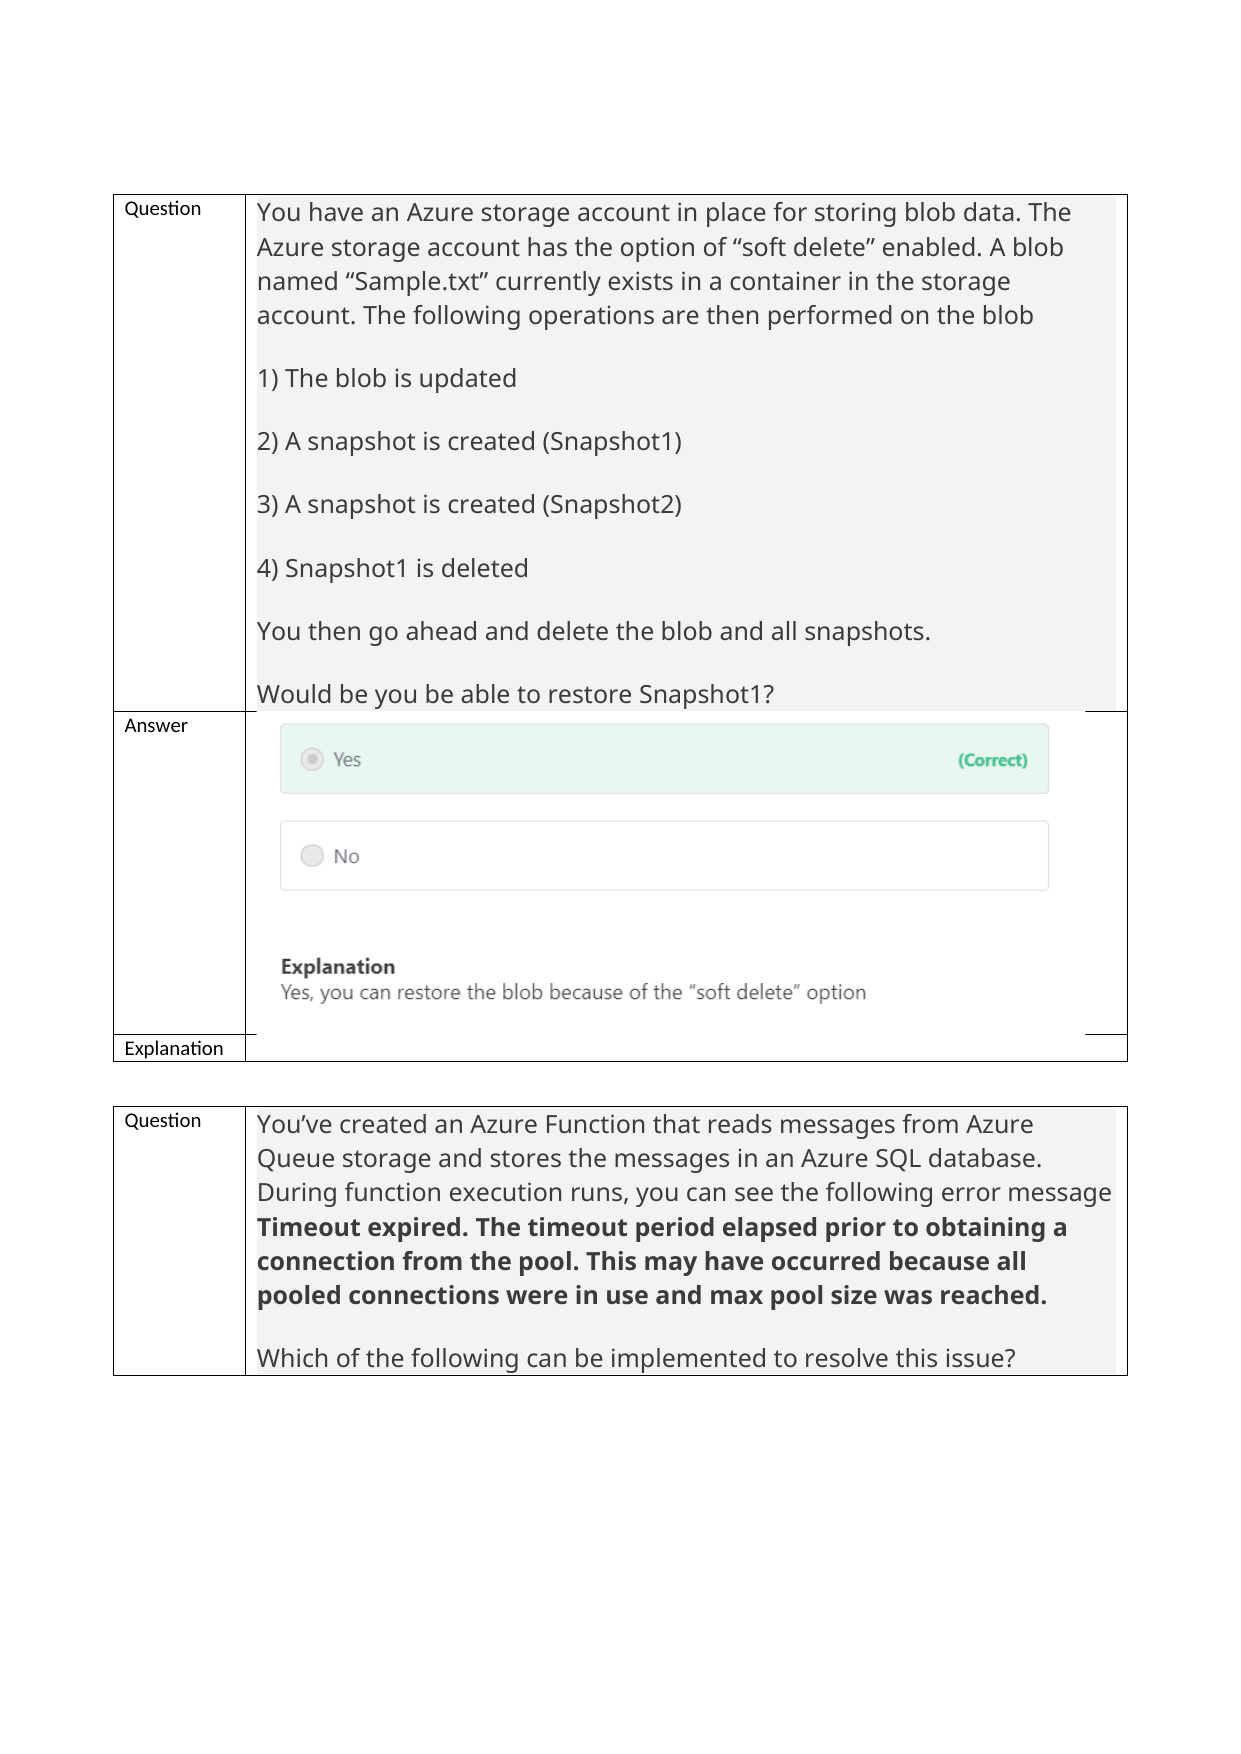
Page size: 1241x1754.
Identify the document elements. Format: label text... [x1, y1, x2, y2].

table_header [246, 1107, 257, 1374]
table_cell [1116, 712, 1127, 1034]
picture [256, 711, 1086, 1035]
table_cell Explanation [114, 1035, 245, 1061]
table_cell Answer [114, 712, 245, 1034]
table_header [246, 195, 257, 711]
table_header Question [114, 195, 245, 711]
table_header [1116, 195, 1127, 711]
table_header Question [114, 1107, 245, 1374]
table_cell [1116, 1035, 1127, 1061]
table_cell [246, 1035, 257, 1061]
table_cell [246, 712, 256, 1034]
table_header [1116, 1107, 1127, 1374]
